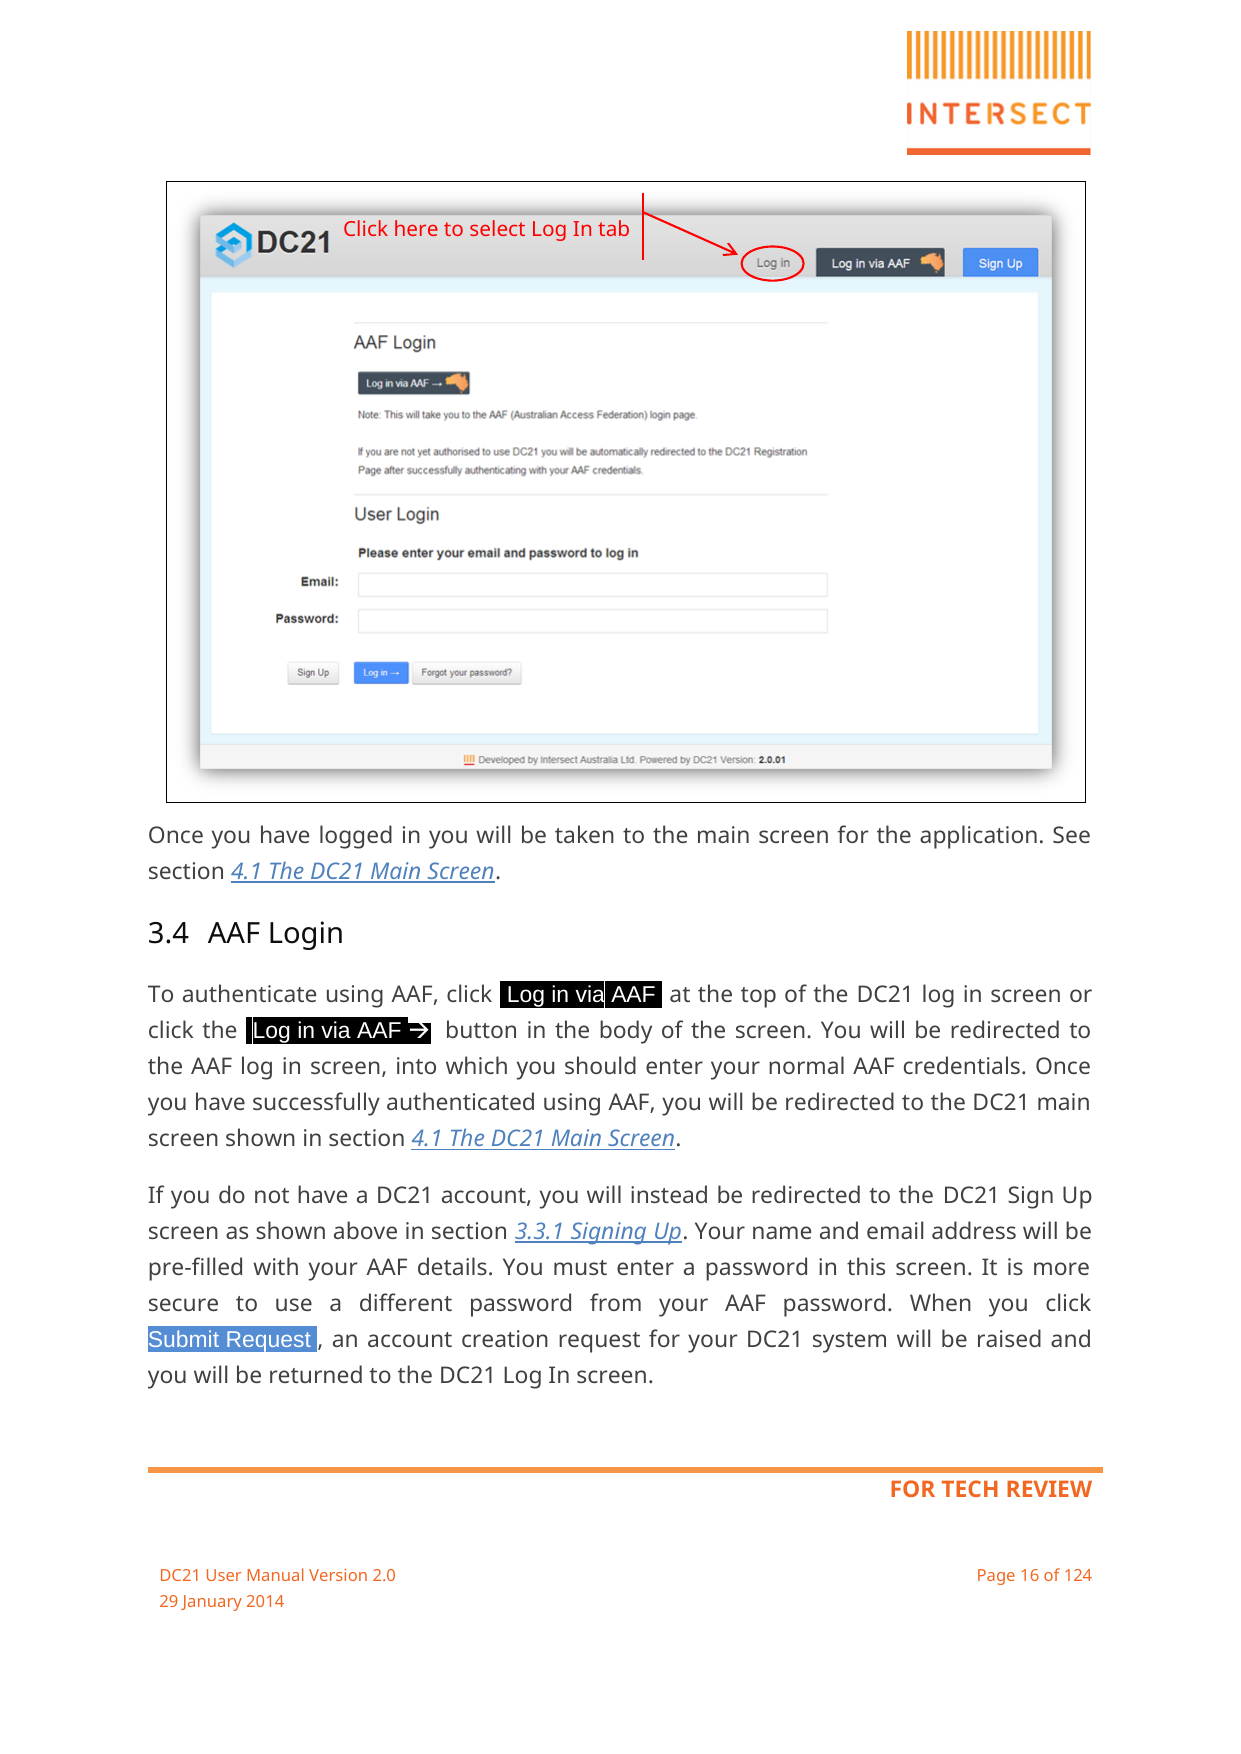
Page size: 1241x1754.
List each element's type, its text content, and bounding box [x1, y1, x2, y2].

subtitle AAF Login [148, 912, 1092, 952]
picture [905, 29, 1093, 157]
picture [167, 182, 1085, 802]
